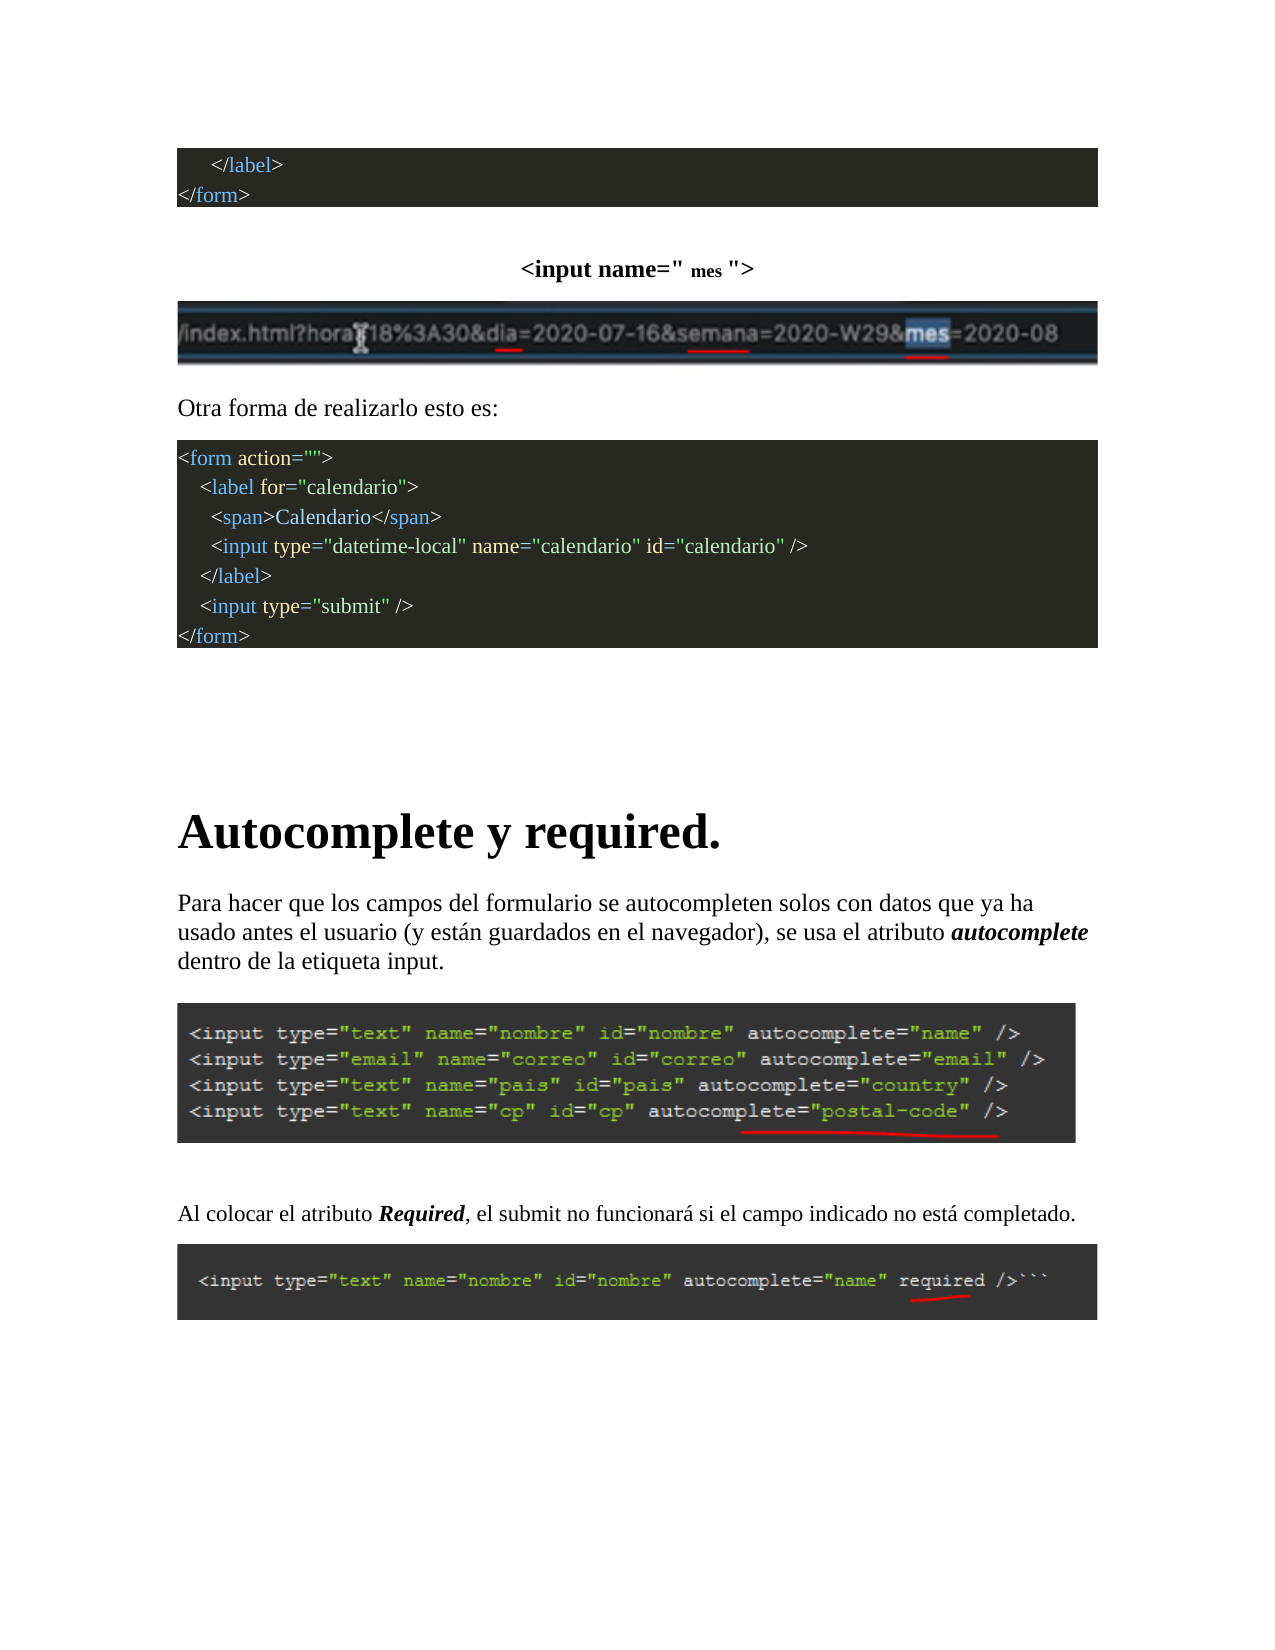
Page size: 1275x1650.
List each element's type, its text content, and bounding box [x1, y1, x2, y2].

text </label> [177, 559, 1098, 588]
text Al colocar el atributo Required, el submit no funcionará si el campo indicado no está completado. [177, 1172, 1098, 1226]
picture [177, 1003, 1076, 1143]
subtitle Autocomplete y required. [177, 802, 1098, 859]
text </form> [177, 177, 1098, 207]
text <input type="datetime-local" name="calendario" id="calendario" /> [177, 529, 1098, 559]
text <label for="calendario"> [177, 470, 1098, 499]
subtitle Para hacer que los campos del formulario se autocompleten solos con datos que ya ha usado antes el usuario (y están guardados en el navegador), se usa el atributo autocomplete dentro de la etiqueta input. [177, 888, 1098, 974]
text </label> [177, 148, 1098, 177]
text </form> [177, 618, 1098, 648]
text <span>Calendario</span> [177, 499, 1098, 529]
picture [177, 1244, 1098, 1320]
text <input type="submit" /> [177, 588, 1098, 618]
text <input name=" mes "> [177, 254, 1098, 283]
picture [177, 301, 1098, 375]
text <form action=""> [177, 440, 1098, 470]
text Otra forma de realizarlo esto es: [177, 393, 1098, 422]
